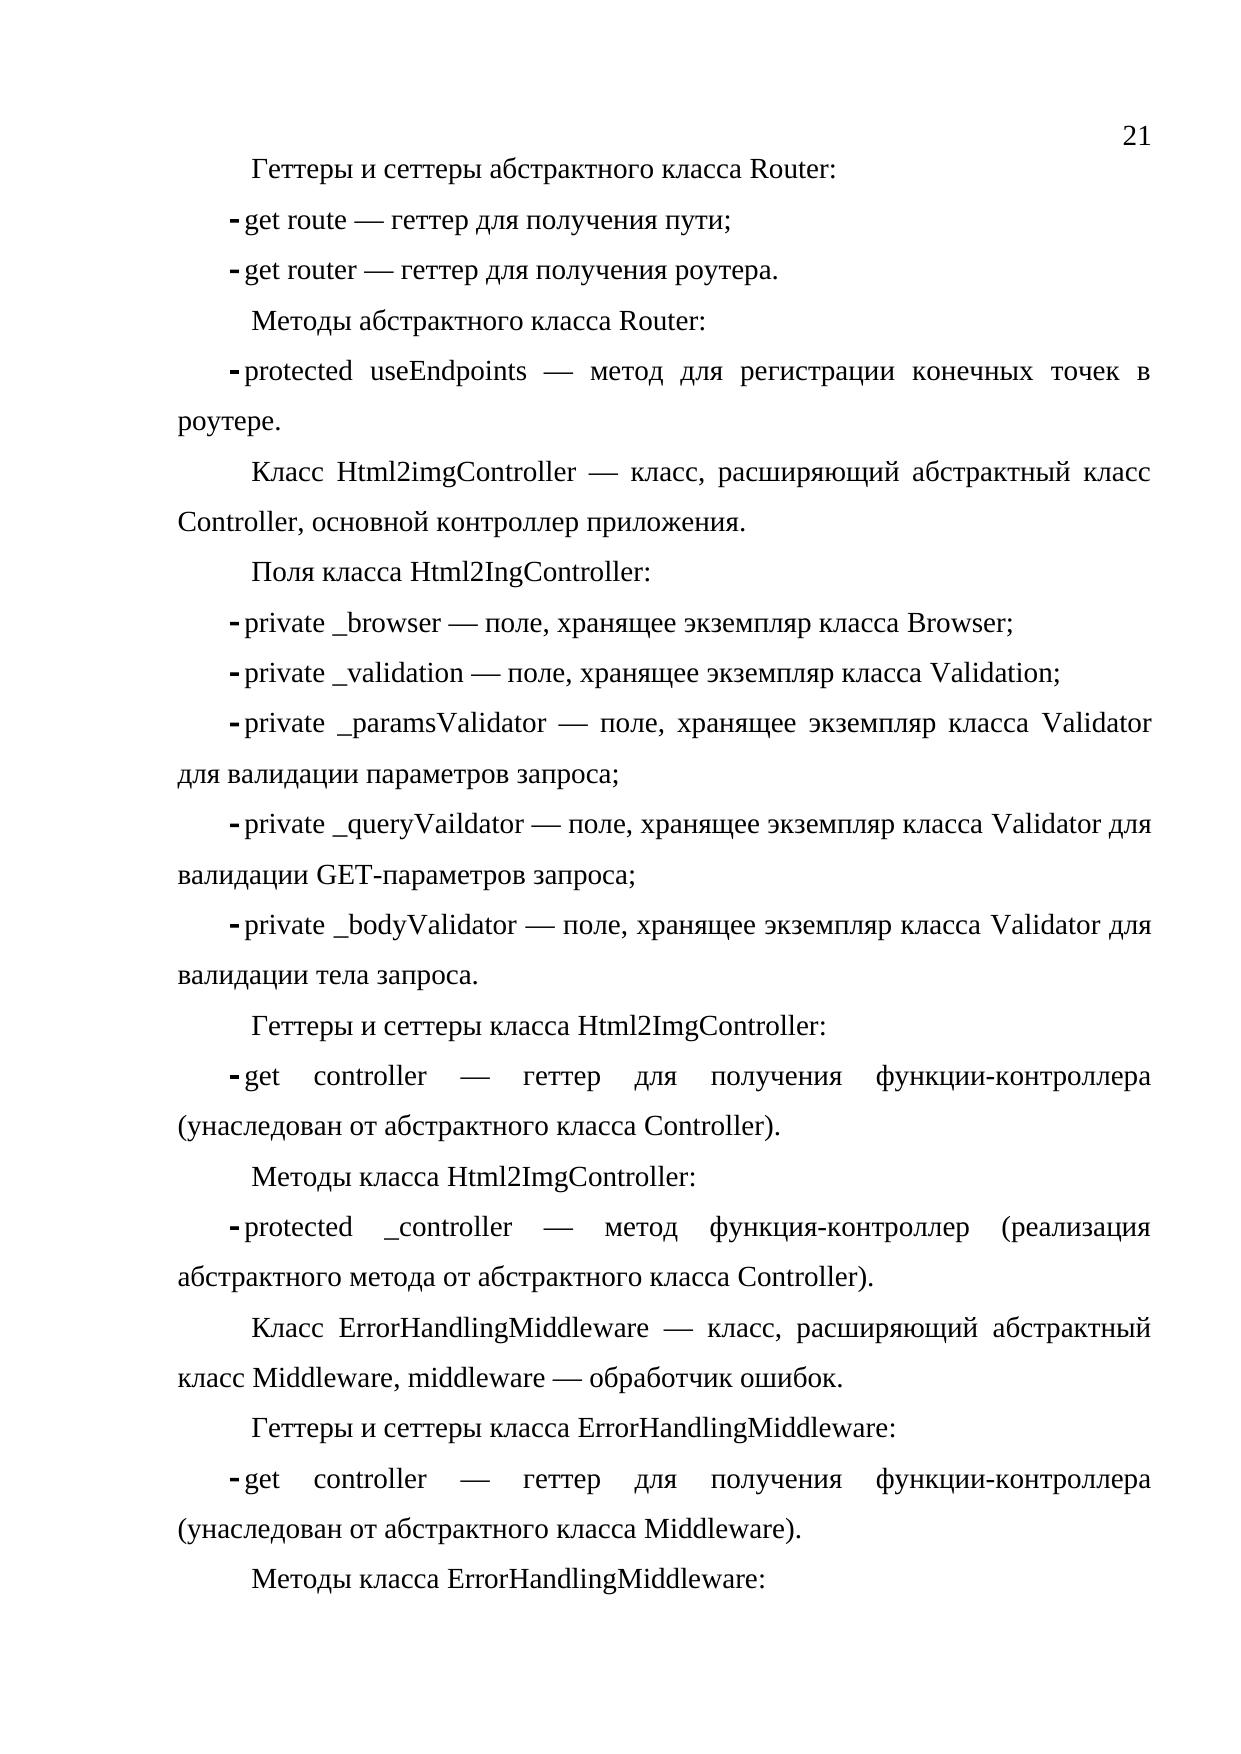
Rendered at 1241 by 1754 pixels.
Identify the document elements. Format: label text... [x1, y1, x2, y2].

list Методы класса ErrorHandlingMiddleware: [177, 1562, 1152, 1595]
list Геттеры и сеттеры класса Html2ImgController: [177, 1008, 1152, 1041]
list protected _controller — метод функция-контроллер (реализация абстрактного метода от абстрактного класса Controller). [177, 1209, 1152, 1293]
list private _paramsValidator — поле, хранящее экземпляр класса Validator для валидации параметров запроса; [177, 706, 1152, 789]
list protected useEndpoints — метод для регистрации конечных точек в роутере. [177, 353, 1152, 437]
list private _bodyValidator — поле, хранящее экземпляр класса Validator для валидации тела запроса. [177, 907, 1152, 991]
list Класс Html2imgController — класс, расширяющий абстрактный класс Controller, основной контроллер приложения. [177, 454, 1152, 538]
list private _queryVaildator — поле, хранящее экземпляр класса Validator для валидации GET-параметров запроса; [177, 806, 1152, 890]
list private _validation — поле, хранящее экземпляр класса Validation; [177, 655, 1152, 689]
list Геттеры и сеттеры абстрактного класса Router: [177, 152, 1152, 185]
list Методы абстрактного класса Router: [177, 303, 1152, 336]
list Геттеры и сеттеры класса ErrorHandlingMiddleware: [177, 1411, 1152, 1444]
list Методы класса Html2ImgController: [177, 1159, 1152, 1192]
list Класс ErrorHandlingMiddleware — класс, расширяющий абстрактный класс Middleware, middleware — обработчик ошибок. [177, 1310, 1152, 1394]
list private _browser — поле, хранящее экземпляр класса Browser; [177, 605, 1152, 638]
list get route — геттер для получения пути; [177, 202, 1152, 236]
list Поля класса Html2IngController: [177, 554, 1152, 588]
list get controller — геттер для получения функции-контроллера (унаследован от абстрактного класса Controller). [177, 1058, 1152, 1142]
list get router — геттер для получения роутера. [177, 252, 1152, 286]
list get controller — геттер для получения функции-контроллера (унаследован от абстрактного класса Middleware). [177, 1461, 1152, 1545]
